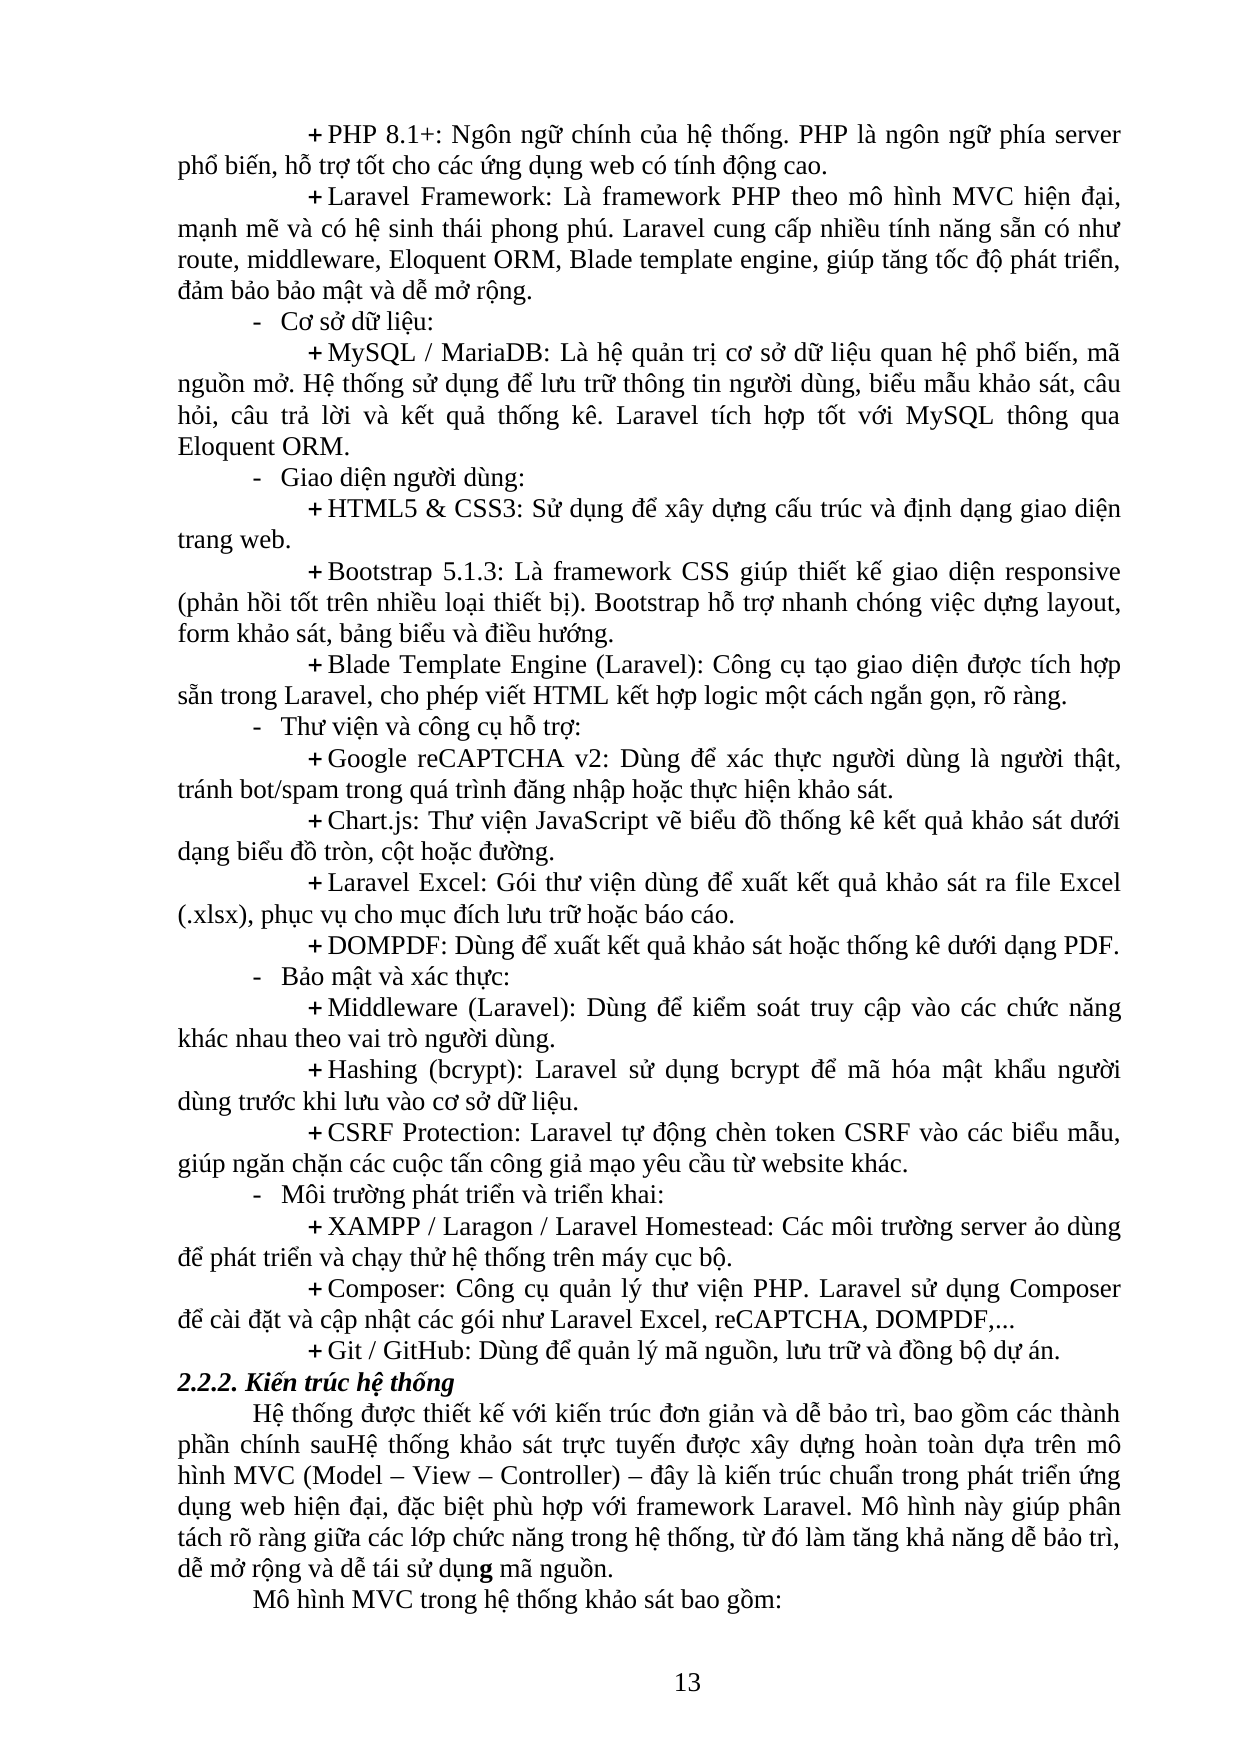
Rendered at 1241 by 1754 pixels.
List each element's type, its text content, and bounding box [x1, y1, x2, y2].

text CSRF Protection: Laravel tự động chèn token CSRF vào các biểu mẫu, giúp ngăn chặn các cuộc tấn công giả mạo yêu cầu từ website khác. [177, 1116, 1122, 1178]
text Thư viện và công cụ hỗ trợ: [177, 711, 1122, 742]
text Hashing (bcrypt): Laravel sử dụng bcrypt để mã hóa mật khẩu người dùng trước khi lưu vào cơ sở dữ liệu. [177, 1054, 1122, 1116]
text Laravel Framework: Là framework PHP theo mô hình MVC hiện đại, mạnh mẽ và có hệ sinh thái phong phú. Laravel cung cấp nhiều tính năng sẵn có như route, middleware, Eloquent ORM, Blade template engine, giúp tăng tốc độ phát triển, đảm bảo bảo mật và dễ mở rộng. [177, 181, 1122, 305]
text Bootstrap 5.1.3: Là framework CSS giúp thiết kế giao diện responsive (phản hồi tốt trên nhiều loại thiết bị). Bootstrap hỗ trợ nhanh chóng việc dựng layout, form khảo sát, bảng biểu và điều hướng. [177, 554, 1122, 648]
text Laravel Excel: Gói thư viện dùng để xuất kết quả khảo sát ra file Excel (.xlsx), phục vụ cho mục đích lưu trữ hoặc báo cáo. [177, 866, 1122, 929]
text Composer: Công cụ quản lý thư viện PHP. Laravel sử dụng Composer để cài đặt và cập nhật các gói như Laravel Excel, reCAPTCHA, DOMPDF,... [177, 1272, 1122, 1334]
text DOMPDF: Dùng để xuất kết quả khảo sát hoặc thống kê dưới dạng PDF. [177, 929, 1122, 960]
text Mô hình MVC trong hệ thống khảo sát bao gồm: [177, 1584, 1122, 1615]
text Hệ thống được thiết kế với kiến trúc đơn giản và dễ bảo trì, bao gồm các thành phần chính sauHệ thống khảo sát trực tuyến được xây dựng hoàn toàn dựa trên mô hình MVC (Model – View – Controller) – đây là kiến trúc chuẩn trong phát triển ứng dụng web hiện đại, đặc biệt phù hợp với framework Laravel. Mô hình này giúp phân tách rõ ràng giữa các lớp chức năng trong hệ thống, từ đó làm tăng khả năng dễ bảo trì, dễ mở rộng và dễ tái sử dụng mã nguồn. [177, 1397, 1122, 1584]
text Giao diện người dùng: [177, 461, 1122, 492]
text PHP 8.1+: Ngôn ngữ chính của hệ thống. PHP là ngôn ngữ phía server phổ biến, hỗ trợ tốt cho các ứng dụng web có tính động cao. [177, 118, 1122, 181]
text Blade Template Engine (Laravel): Công cụ tạo giao diện được tích hợp sẵn trong Laravel, cho phép viết HTML kết hợp logic một cách ngắn gọn, rõ ràng. [177, 648, 1122, 711]
text Chart.js: Thư viện JavaScript vẽ biểu đồ thống kê kết quả khảo sát dưới dạng biểu đồ tròn, cột hoặc đường. [177, 804, 1122, 866]
text HTML5 & CSS3: Sử dụng để xây dựng cấu trúc và định dạng giao diện trang web. [177, 492, 1122, 554]
text Middleware (Laravel): Dùng để kiểm soát truy cập vào các chức năng khác nhau theo vai trò người dùng. [177, 991, 1122, 1054]
subtitle 2.2.2. Kiến trúc hệ thống [177, 1366, 1122, 1397]
text Bảo mật và xác thực: [177, 960, 1122, 991]
text MySQL / MariaDB: Là hệ quản trị cơ sở dữ liệu quan hệ phổ biến, mã nguồn mở. Hệ thống sử dụng để lưu trữ thông tin người dùng, biểu mẫu khảo sát, câu hỏi, câu trả lời và kết quả thống kê. Laravel tích hợp tốt với MySQL thông qua Eloquent ORM. [177, 336, 1122, 461]
text Google reCAPTCHA v2: Dùng để xác thực người dùng là người thật, tránh bot/spam trong quá trình đăng nhập hoặc thực hiện khảo sát. [177, 742, 1122, 804]
text Cơ sở dữ liệu: [177, 305, 1122, 336]
text Git / GitHub: Dùng để quản lý mã nguồn, lưu trữ và đồng bộ dự án. [177, 1334, 1122, 1366]
text Môi trường phát triển và triển khai: [177, 1178, 1122, 1209]
text XAMPP / Laragon / Laravel Homestead: Các môi trường server ảo dùng để phát triển và chạy thử hệ thống trên máy cục bộ. [177, 1209, 1122, 1272]
